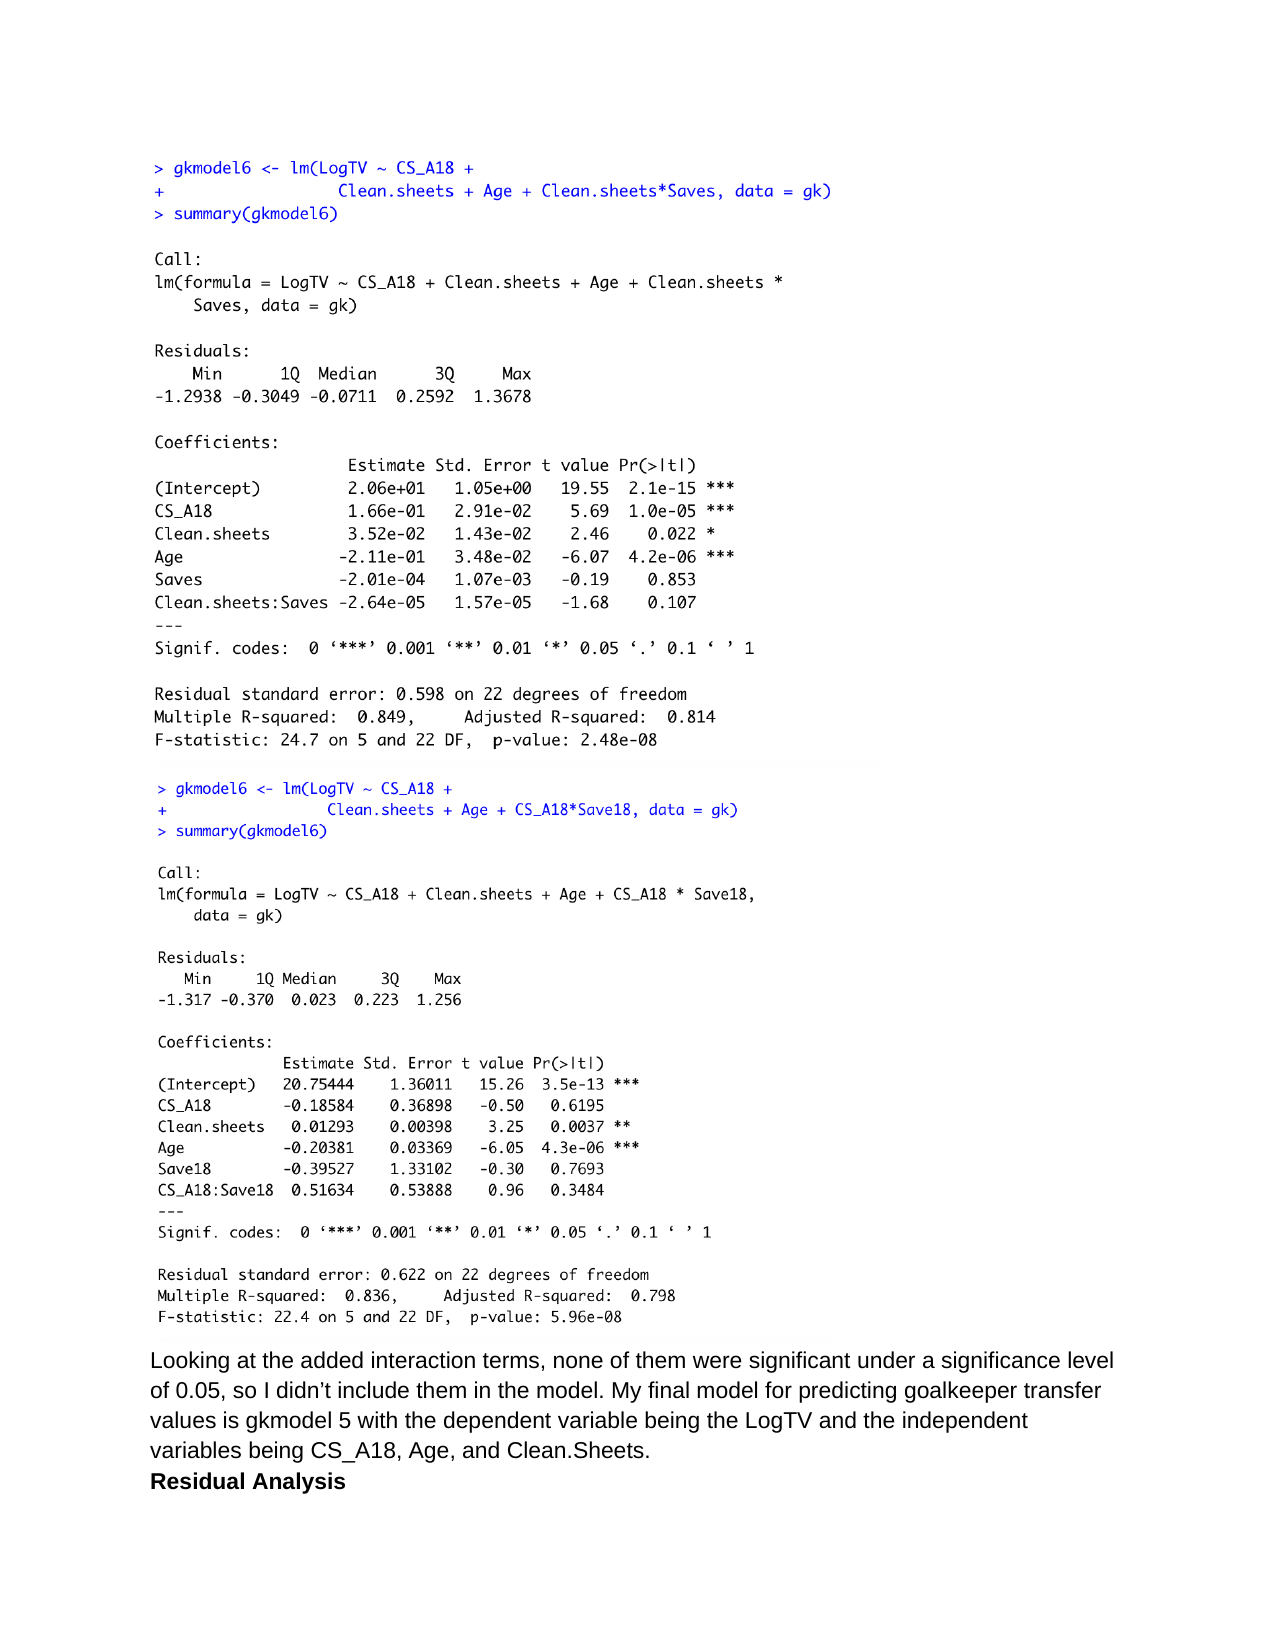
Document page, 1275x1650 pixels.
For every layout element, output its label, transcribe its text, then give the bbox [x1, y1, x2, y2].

picture [150, 150, 881, 768]
picture [150, 771, 837, 1343]
text Residual Analysis [150, 1468, 1125, 1494]
text Looking at the added interaction terms, none of them were significant under a significance level of 0.05, so I didn’t include them in the model. My final model for predicting goalkeeper transfer values is gkmodel 5 with the dependent variable being the LogTV and the independent variables being CS_A18, Age, and Clean.Sheets. [150, 1347, 1125, 1464]
